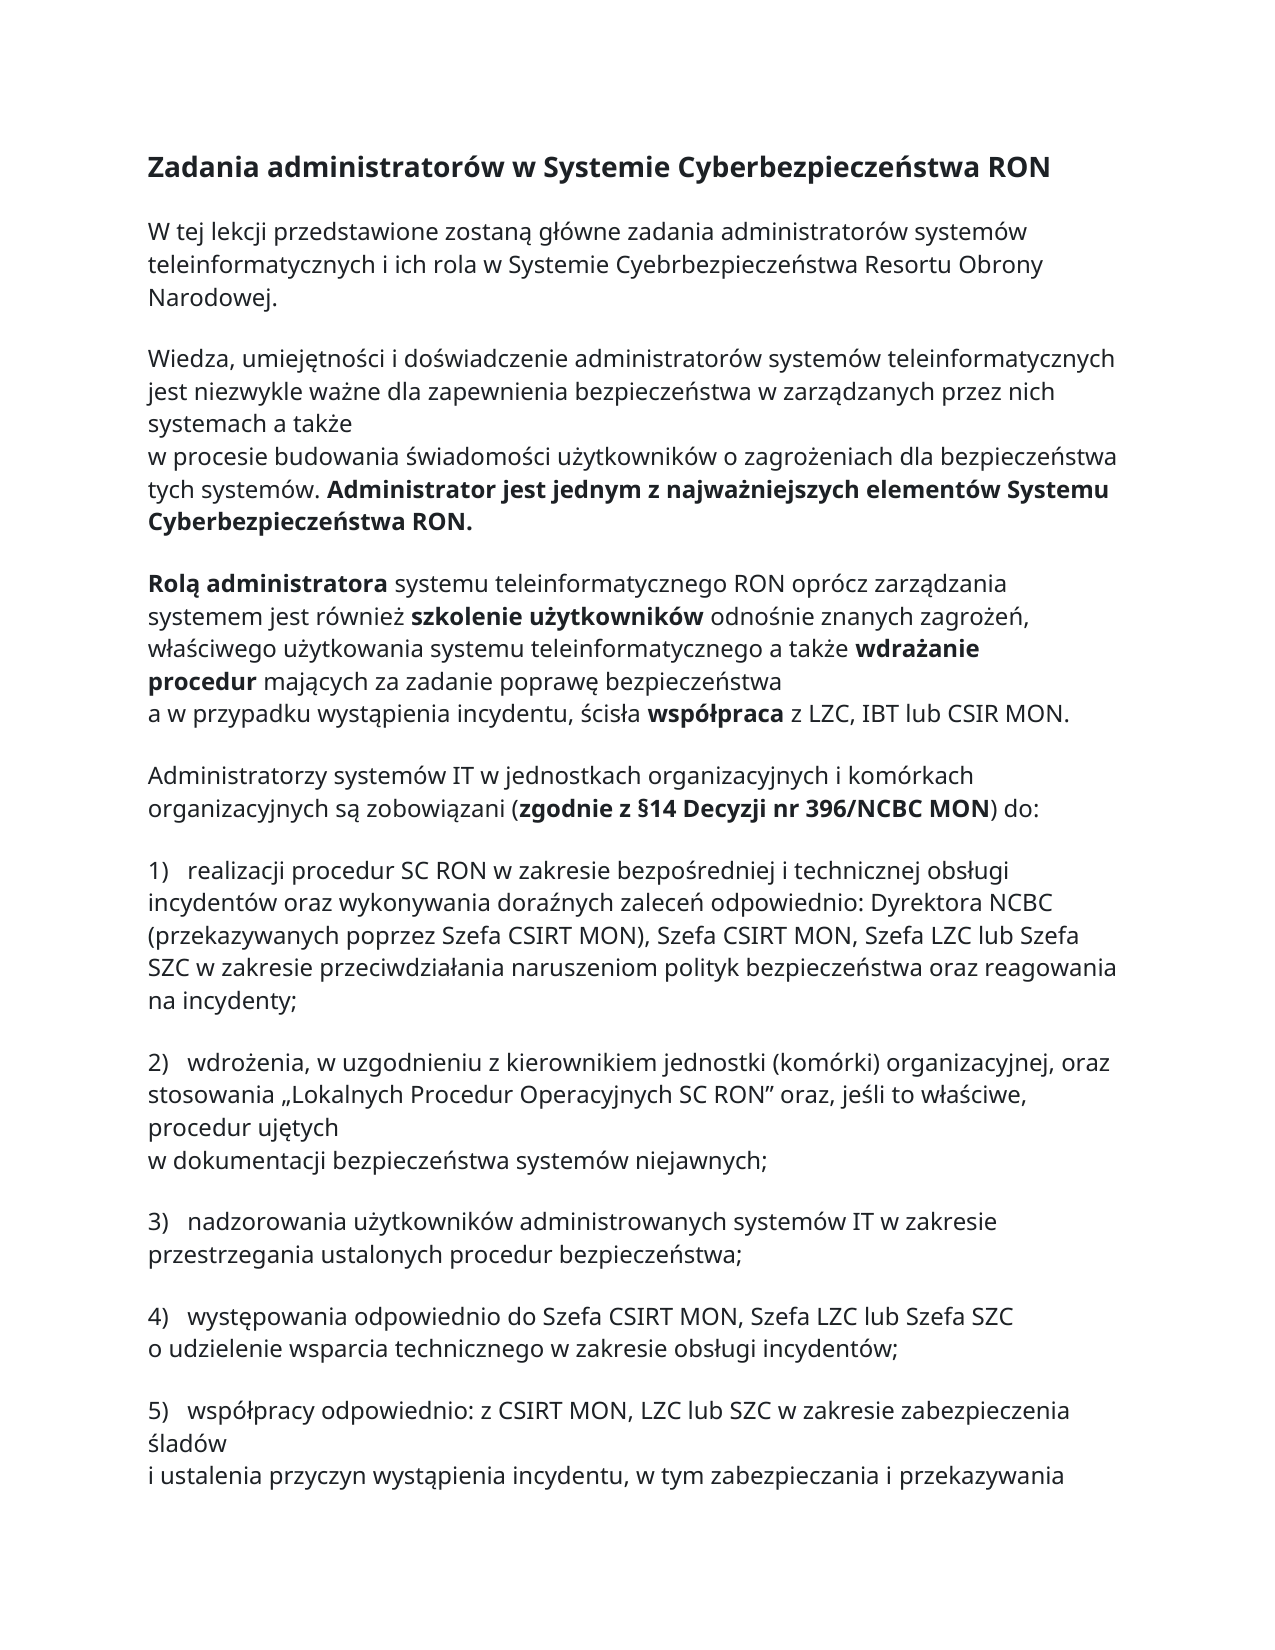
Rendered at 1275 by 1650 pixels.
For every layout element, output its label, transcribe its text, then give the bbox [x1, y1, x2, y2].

text 2) wdrożenia, w uzgodnieniu z kierownikiem jednostki (komórki) organizacyjnej, oraz stosowania „Lokalnych Procedur Operacyjnych SC RON” oraz, jeśli to właściwe, procedur ujętych w dokumentacji bezpieczeństwa systemów niejawnych; [148, 1046, 1127, 1176]
text Administratorzy systemów IT w jednostkach organizacyjnych i komórkach organizacyjnych są zobowiązani (zgodnie z §14 Decyzji nr 396/NCBC MON) do: [148, 759, 1127, 824]
subtitle Zadania administratorów w Systemie Cyberbezpieczeństwa RON [148, 148, 1127, 186]
text Wiedza, umiejętności i doświadczenie administratorów systemów teleinformatycznych jest niezwykle ważne dla zapewnienia bezpieczeństwa w zarządzanych przez nich systemach a także w procesie budowania świadomości użytkowników o zagrożeniach dla bezpieczeństwa tych systemów. Administrator jest jednym z najważniejszych elementów Systemu Cyberbezpieczeństwa RON. [148, 342, 1127, 538]
text 1) realizacji procedur SC RON w zakresie bezpośredniej i technicznej obsługi incydentów oraz wykonywania doraźnych zaleceń odpowiednio: Dyrektora NCBC (przekazywanych poprzez Szefa CSIRT MON), Szefa CSIRT MON, Szefa LZC lub Szefa SZC w zakresie przeciwdziałania naruszeniom polityk bezpieczeństwa oraz reagowania na incydenty; [148, 853, 1127, 1016]
text 3) nadzorowania użytkowników administrowanych systemów IT w zakresie przestrzegania ustalonych procedur bezpieczeństwa; [148, 1205, 1127, 1270]
text 4) występowania odpowiednio do Szefa CSIRT MON, Szefa LZC lub Szefa SZC o udzielenie wsparcia technicznego w zakresie obsługi incydentów; [148, 1299, 1127, 1365]
text Rolą administratora systemu teleinformatycznego RON oprócz zarządzania systemem jest również szkolenie użytkowników odnośnie znanych zagrożeń, właściwego użytkowania systemu teleinformatycznego a także wdrażanie procedur mających za zadanie poprawę bezpieczeństwa a w przypadku wystąpienia incydentu, ścisła współpraca z LZC, IBT lub CSIR MON. [148, 567, 1127, 730]
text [148, 1394, 1127, 1492]
text W tej lekcji przedstawione zostaną główne zadania administratorów systemów teleinformatycznych i ich rola w Systemie Cyebrbezpieczeństwa Resortu Obrony Narodowej. [148, 215, 1127, 313]
